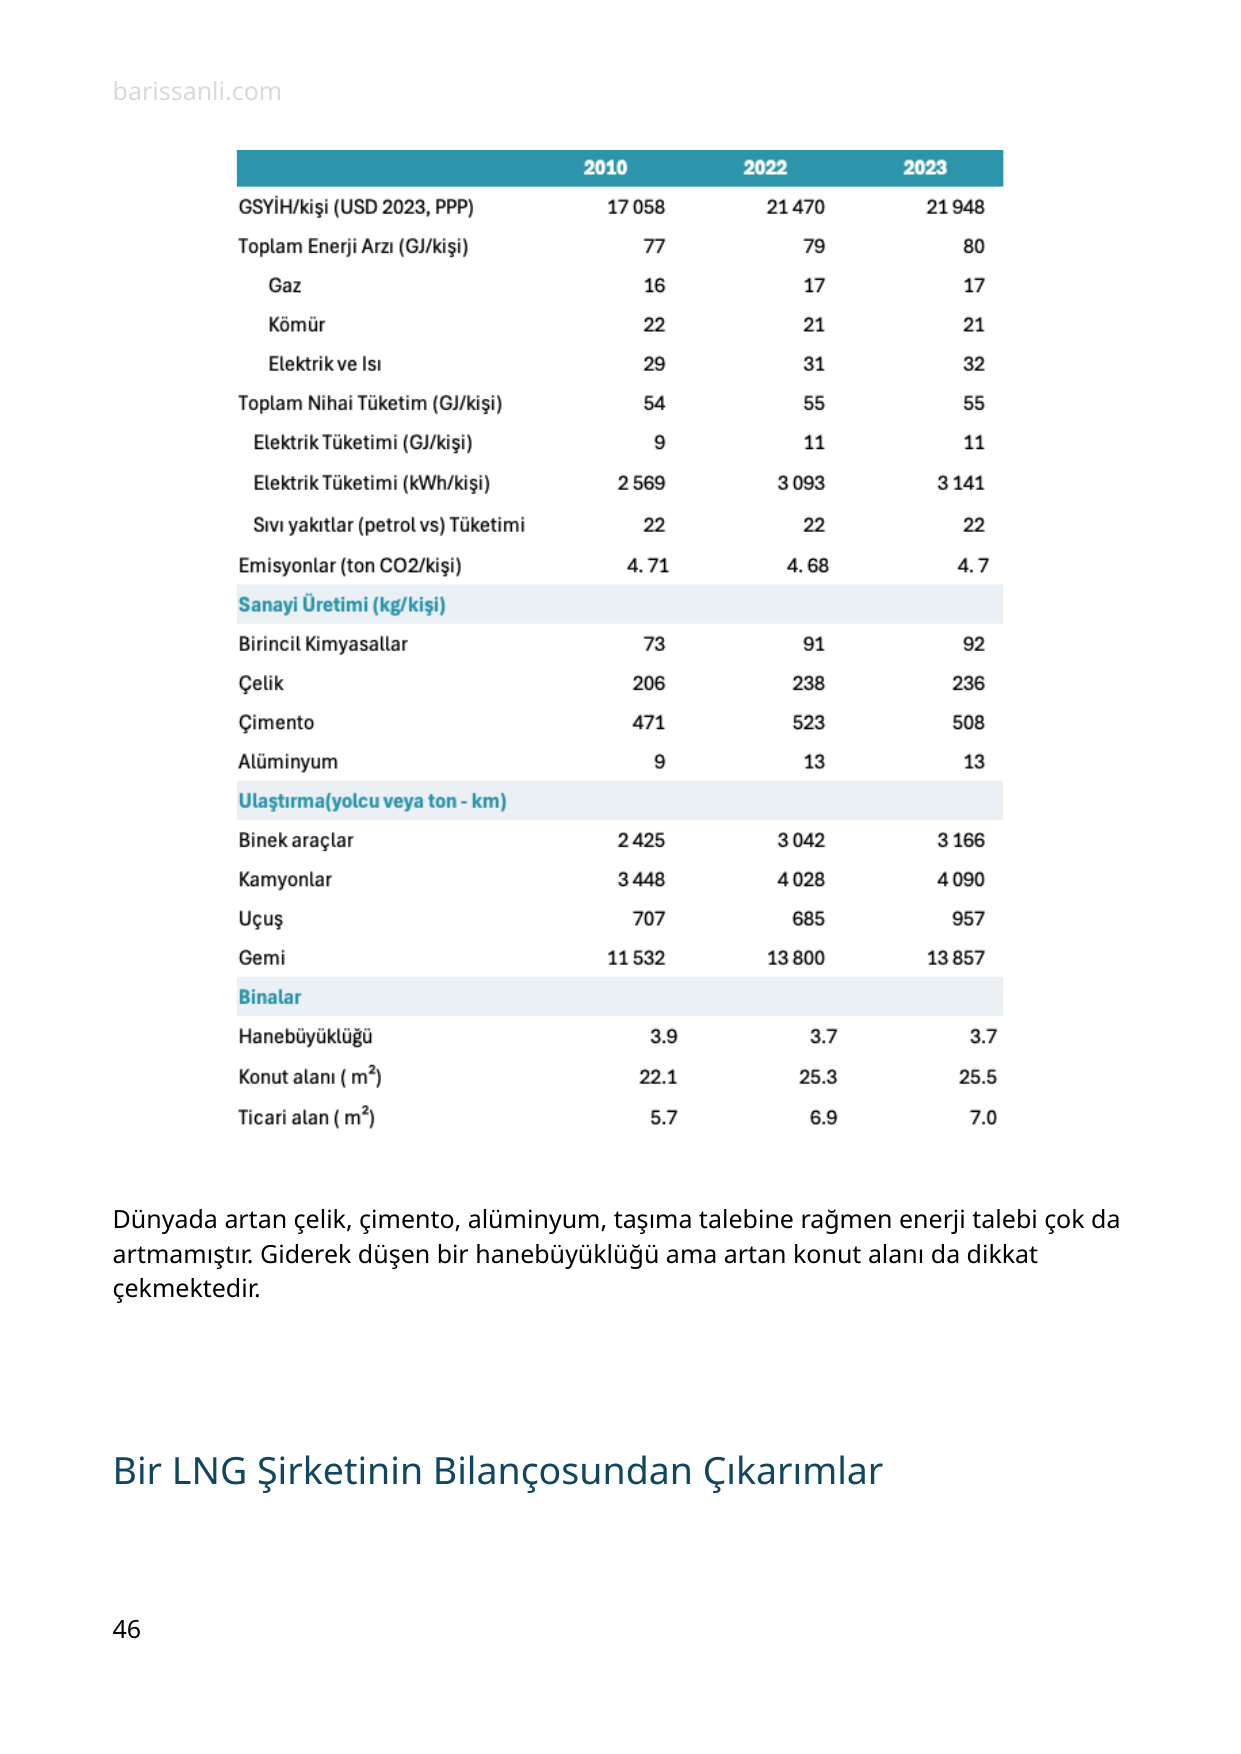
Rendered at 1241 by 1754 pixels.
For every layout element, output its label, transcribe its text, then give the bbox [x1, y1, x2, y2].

text Dünyada artan çelik, çimento, alüminyum, taşıma talebine rağmen enerji talebi çok da artmamıştır. Giderek düşen bir hanebüyüklüğü ama artan konut alanı da dikkat çekmektedir. [112, 1202, 1128, 1304]
subtitle Bir LNG Şirketinin Bilançosundan Çıkarımlar [112, 1444, 1128, 1495]
picture [236, 150, 1004, 1134]
